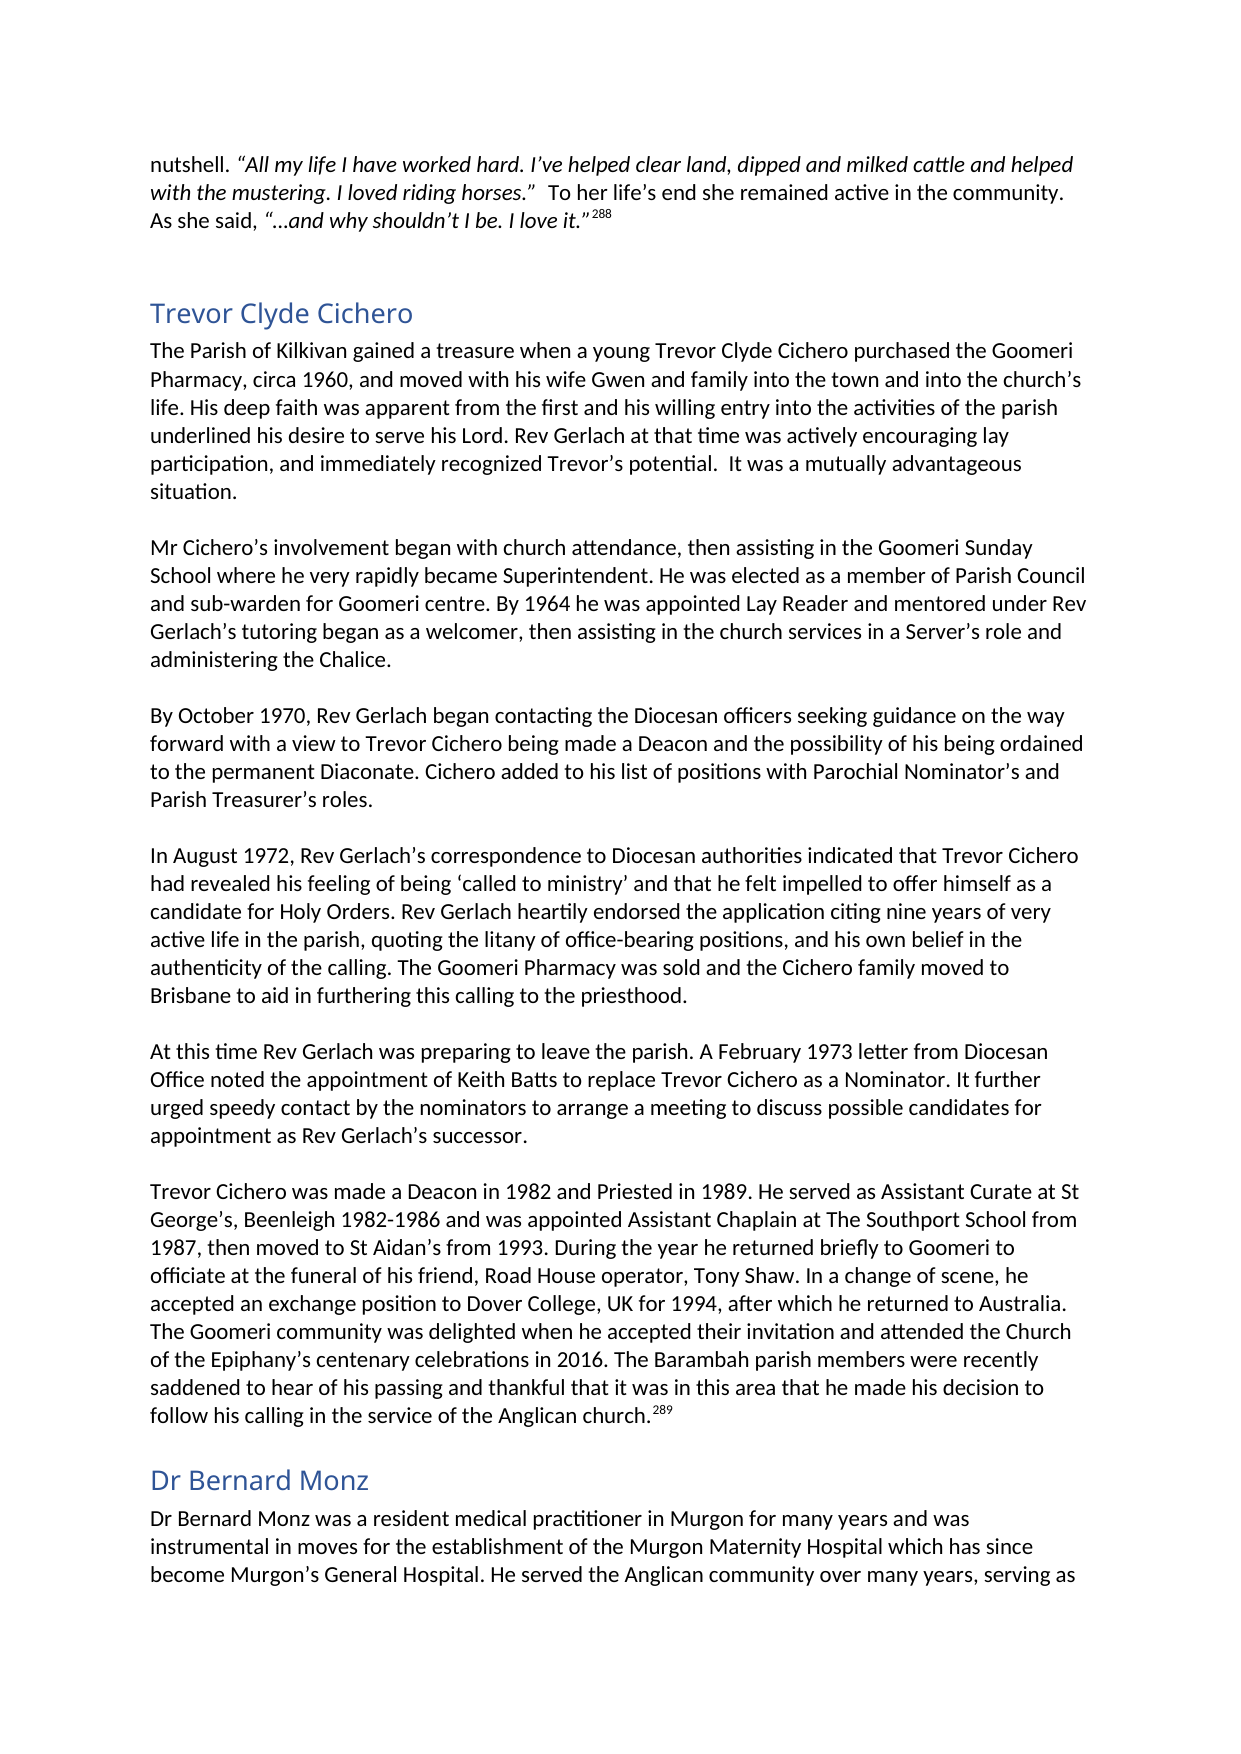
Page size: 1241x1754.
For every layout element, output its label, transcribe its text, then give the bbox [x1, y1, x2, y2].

text Mr Cichero’s involvement began with church attendance, then assisting in the Goomeri Sunday School where he very rapidly became Superintendent. He was elected as a member of Parish Council and sub-warden for Goomeri centre. By 1964 he was appointed Lay Reader and mentored under Rev Gerlach’s tutoring began as a welcomer, then assisting in the church services in a Server’s role and administering the Chalice. [150, 533, 1090, 673]
text At this time Rev Gerlach was preparing to leave the parish. A February 1973 letter from Diocesan Office noted the appointment of Keith Batts to replace Trevor Cichero as a Nominator. It further urged speedy contact by the nominators to arrange a meeting to discuss possible candidates for appointment as Rev Gerlach’s successor. [150, 1037, 1090, 1149]
subtitle Dr Bernard Monz [150, 1462, 1090, 1498]
text Trevor Cichero was made a Deacon in 1982 and Priested in 1989. He served as Assistant Curate at St George’s, Beenleigh 1982-1986 and was appointed Assistant Chaplain at The Southport School from 1987, then moved to St Aidan’s from 1993. During the year he returned briefly to Goomeri to officiate at the funeral of his friend, Road House operator, Tony Shaw. In a change of scene, he accepted an exchange position to Dover College, UK for 1994, after which he returned to Australia. The Goomeri community was delighted when he accepted their invitation and attended the Church of the Epiphany’s centenary celebrations in 2016. The Barambah parish members were recently saddened to hear of his passing and thankful that it was in this area that he made his decision to follow his calling in the service of the Anglican church. [150, 1177, 1090, 1429]
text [150, 150, 1090, 234]
subtitle Trevor Clyde Cichero [150, 294, 1090, 331]
text In August 1972, Rev Gerlach’s correspondence to Diocesan authorities indicated that Trevor Cichero had revealed his feeling of being ‘called to ministry’ and that he felt impelled to offer himself as a candidate for Holy Orders. Rev Gerlach heartily endorsed the application citing nine years of very active life in the parish, quoting the litany of office-bearing positions, and his own belief in the authenticity of the calling. The Goomeri Pharmacy was sold and the Cichero family moved to Brisbane to aid in furthering this calling to the priesthood. [150, 841, 1090, 1009]
text The Parish of Kilkivan gained a treasure when a young Trevor Clyde Cichero purchased the Goomeri Pharmacy, circa 1960, and moved with his wife Gwen and family into the town and into the church’s life. His deep faith was apparent from the first and his willing entry into the activities of the parish underlined his desire to serve his Lord. Rev Gerlach at that time was actively encouraging lay participation, and immediately recognized Trevor’s potential. It was a mutually advantageous situation. [150, 337, 1090, 505]
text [150, 1504, 1090, 1588]
text By October 1970, Rev Gerlach began contacting the Diocesan officers seeking guidance on the way forward with a view to Trevor Cichero being made a Deacon and the possibility of his being ordained to the permanent Diaconate. Cichero added to his list of positions with Parochial Nominator’s and Parish Treasurer’s roles. [150, 701, 1090, 813]
